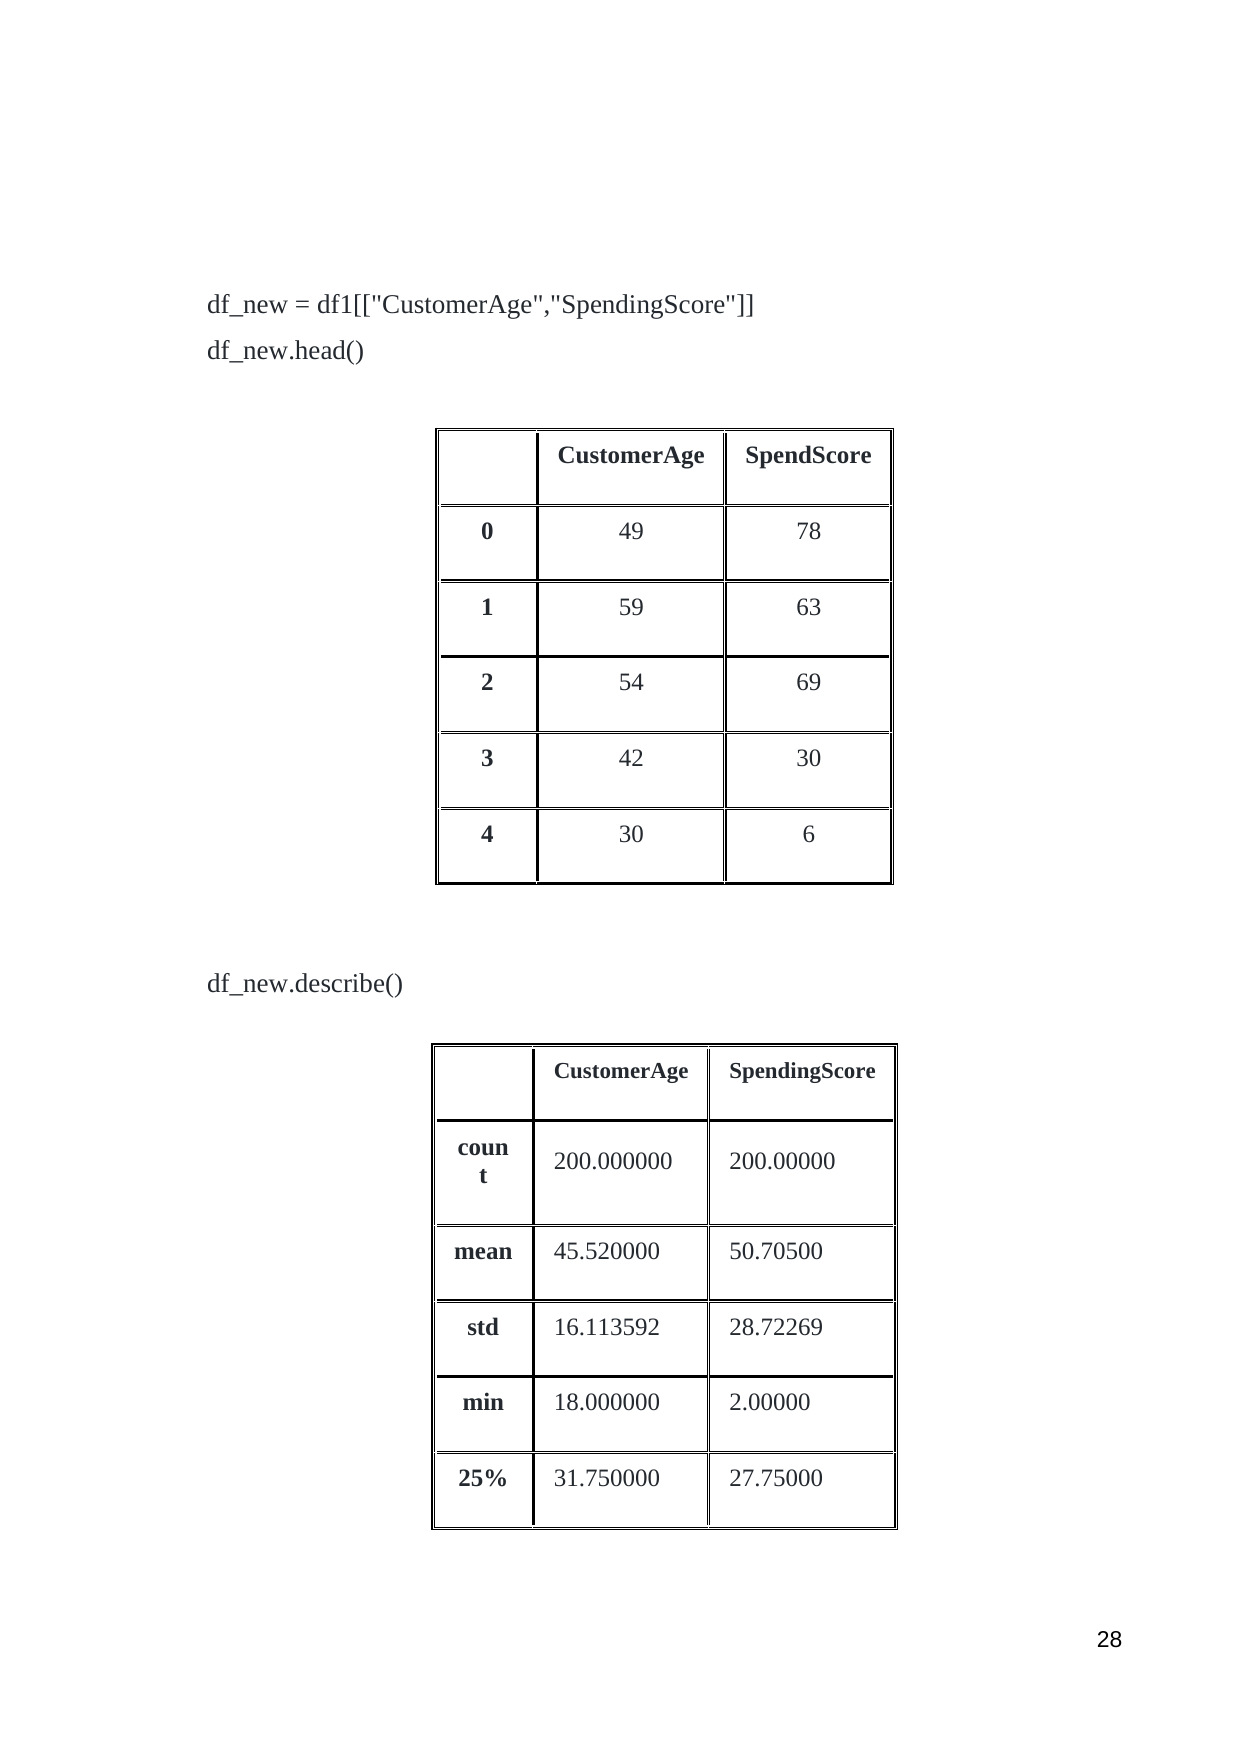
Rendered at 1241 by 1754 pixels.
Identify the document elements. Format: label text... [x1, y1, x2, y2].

table_cell 2.00000 [710, 1375, 894, 1451]
table_cell min [435, 1375, 532, 1451]
text df_new.describe() [207, 967, 1122, 998]
table_cell 49 [539, 507, 723, 579]
table_cell 30 [725, 731, 892, 806]
table_cell 1 [439, 579, 536, 655]
table_cell 54 [539, 658, 723, 731]
table_cell 25% [433, 1451, 533, 1526]
table_header SpendingScore [709, 1047, 894, 1119]
text df_new.head() [207, 334, 1122, 366]
table_cell 69 [727, 655, 890, 731]
table_cell 30 [537, 806, 725, 882]
table_cell 59 [539, 583, 723, 655]
table_cell count [435, 1119, 532, 1223]
table_header CustomerAge [537, 429, 725, 503]
table_cell 63 [727, 579, 891, 655]
table_cell 78 [727, 504, 891, 579]
table_cell 31.750000 [533, 1454, 709, 1526]
table_header [437, 429, 537, 503]
table_header [435, 1045, 533, 1119]
table_cell 2 [439, 655, 536, 731]
table_cell 42 [539, 734, 723, 806]
text df_new = df1[["CustomerAge","SpendingScore"]] [207, 288, 1122, 319]
table_cell 6 [725, 806, 891, 882]
table_cell 200.00000 [710, 1119, 894, 1223]
table_cell 18.000000 [535, 1378, 707, 1451]
table_cell 16.113592 [535, 1303, 707, 1375]
table_cell mean [435, 1224, 532, 1299]
table_cell 27.75000 [709, 1451, 896, 1526]
table_header SpendScore [725, 431, 890, 503]
table_header CustomerAge [533, 1047, 709, 1119]
table_cell 28.72269 [710, 1299, 895, 1375]
table_cell 4 [439, 806, 537, 882]
table_cell std [435, 1299, 532, 1375]
table_cell 45.520000 [535, 1227, 707, 1299]
table_cell 3 [437, 731, 537, 806]
table_cell 0 [439, 504, 536, 579]
table_cell 200.000000 [535, 1122, 707, 1223]
table_cell 50.70500 [710, 1224, 895, 1299]
